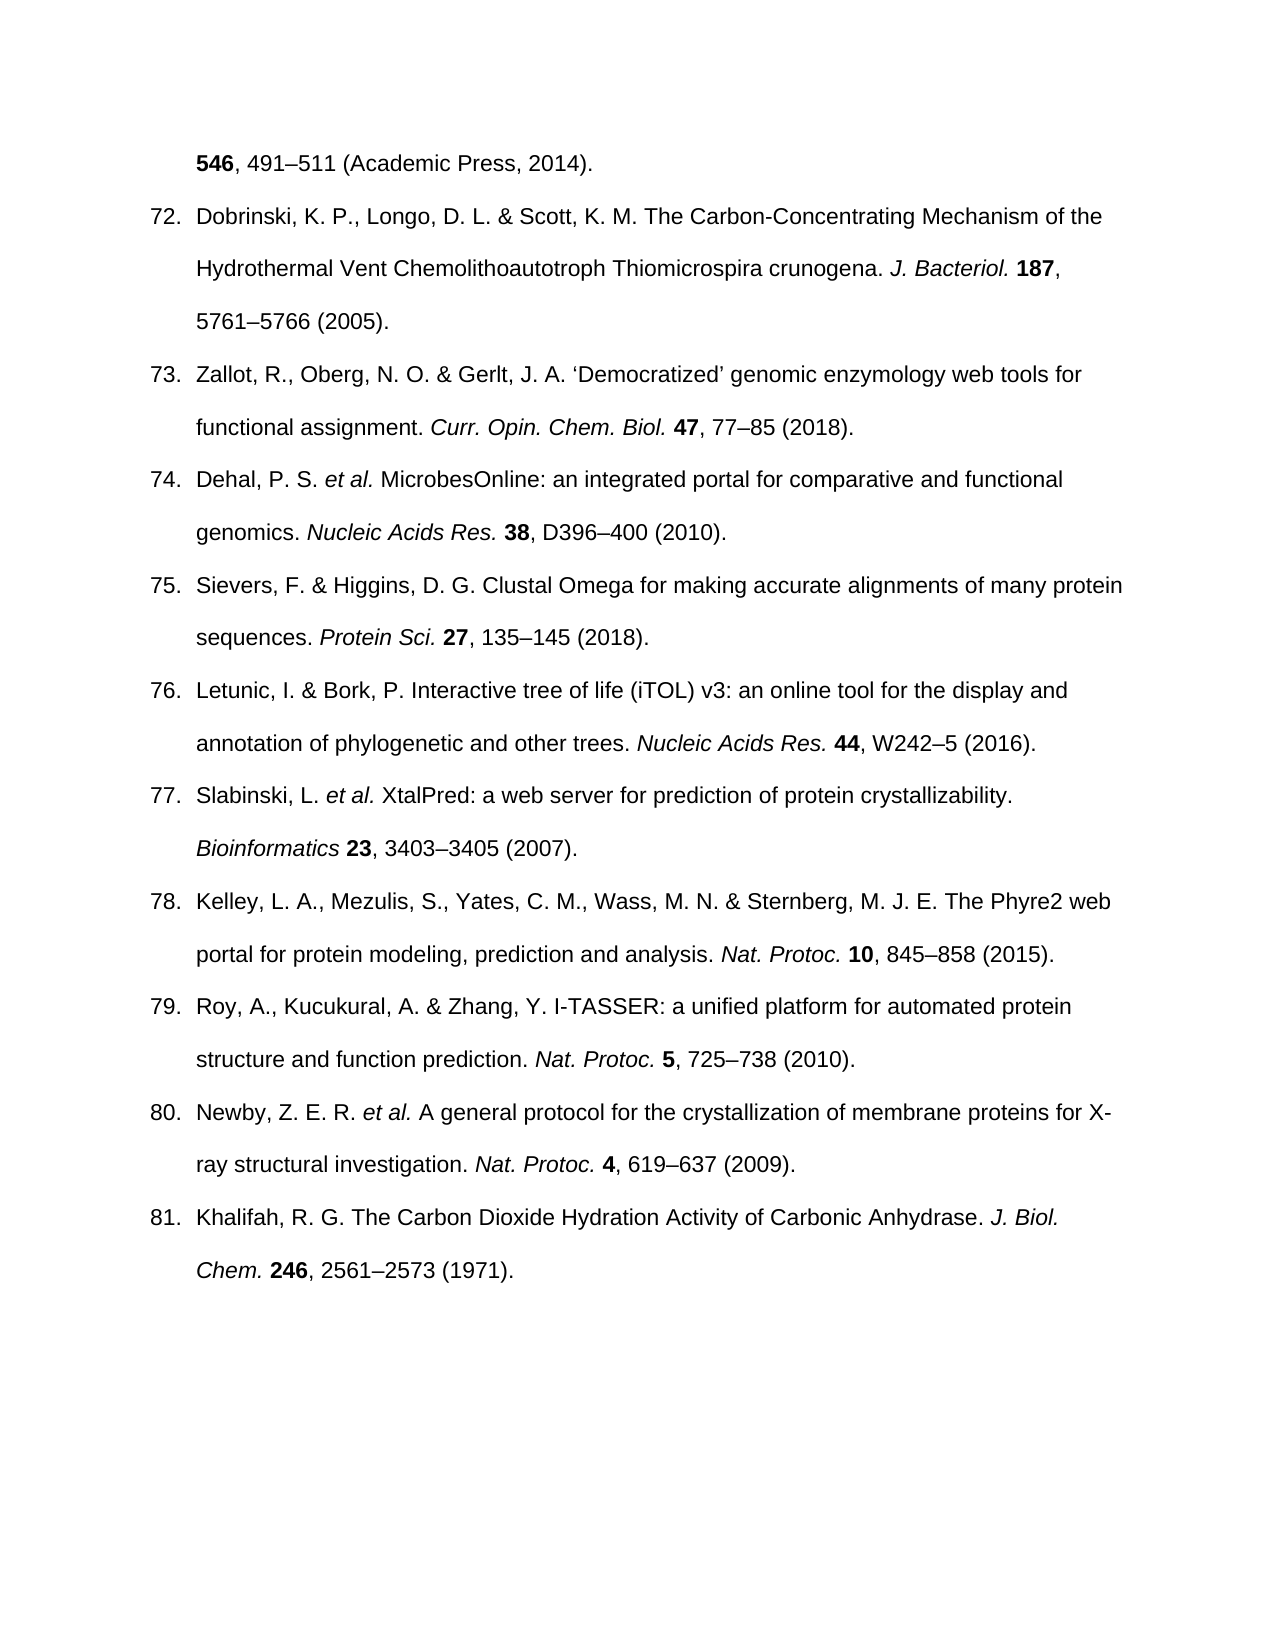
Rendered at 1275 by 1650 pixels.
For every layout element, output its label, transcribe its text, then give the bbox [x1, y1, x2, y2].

text 72. Dobrinski, K. P., Longo, D. L. & Scott, K. M. The Carbon-Concentrating Mechanism of the Hydrothermal Vent Chemolithoautotroph Thiomicrospira crunogena. J. Bacteriol. 187, 5761–5766 (2005). [150, 203, 1125, 334]
text 77. Slabinski, L. et al. XtalPred: a web server for prediction of protein crystallizability. Bioinformatics 23, 3403–3405 (2007). [150, 782, 1125, 862]
text 74. Dehal, P. S. et al. MicrobesOnline: an integrated portal for comparative and functional genomics. Nucleic Acids Res. 38, D396–400 (2010). [150, 466, 1125, 545]
text 79. Roy, A., Kucukural, A. & Zhang, Y. I-TASSER: a unified platform for automated protein structure and function prediction. Nat. Protoc. 5, 725–738 (2010). [150, 993, 1125, 1072]
text 81. Khalifah, R. G. The Carbon Dioxide Hydration Activity of Carbonic Anhydrase. J. Biol. Chem. 246, 2561–2573 (1971). [150, 1204, 1125, 1283]
text 73. Zallot, R., Oberg, N. O. & Gerlt, J. A. ‘Democratized’ genomic enzymology web tools for functional assignment. Curr. Opin. Chem. Biol. 47, 77–85 (2018). [150, 361, 1125, 440]
text 76. Letunic, I. & Bork, P. Interactive tree of life (iTOL) v3: an online tool for the display and annotation of phylogenetic and other trees. Nucleic Acids Res. 44, W242–5 (2016). [150, 677, 1125, 756]
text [150, 150, 1125, 176]
text 80. Newby, Z. E. R. et al. A general protocol for the crystallization of membrane proteins for X-ray structural investigation. Nat. Protoc. 4, 619–637 (2009). [150, 1099, 1125, 1178]
text 75. Sievers, F. & Higgins, D. G. Clustal Omega for making accurate alignments of many protein sequences. Protein Sci. 27, 135–145 (2018). [150, 572, 1125, 651]
text 78. Kelley, L. A., Mezulis, S., Yates, C. M., Wass, M. N. & Sternberg, M. J. E. The Phyre2 web portal for protein modeling, prediction and analysis. Nat. Protoc. 10, 845–858 (2015). [150, 888, 1125, 967]
